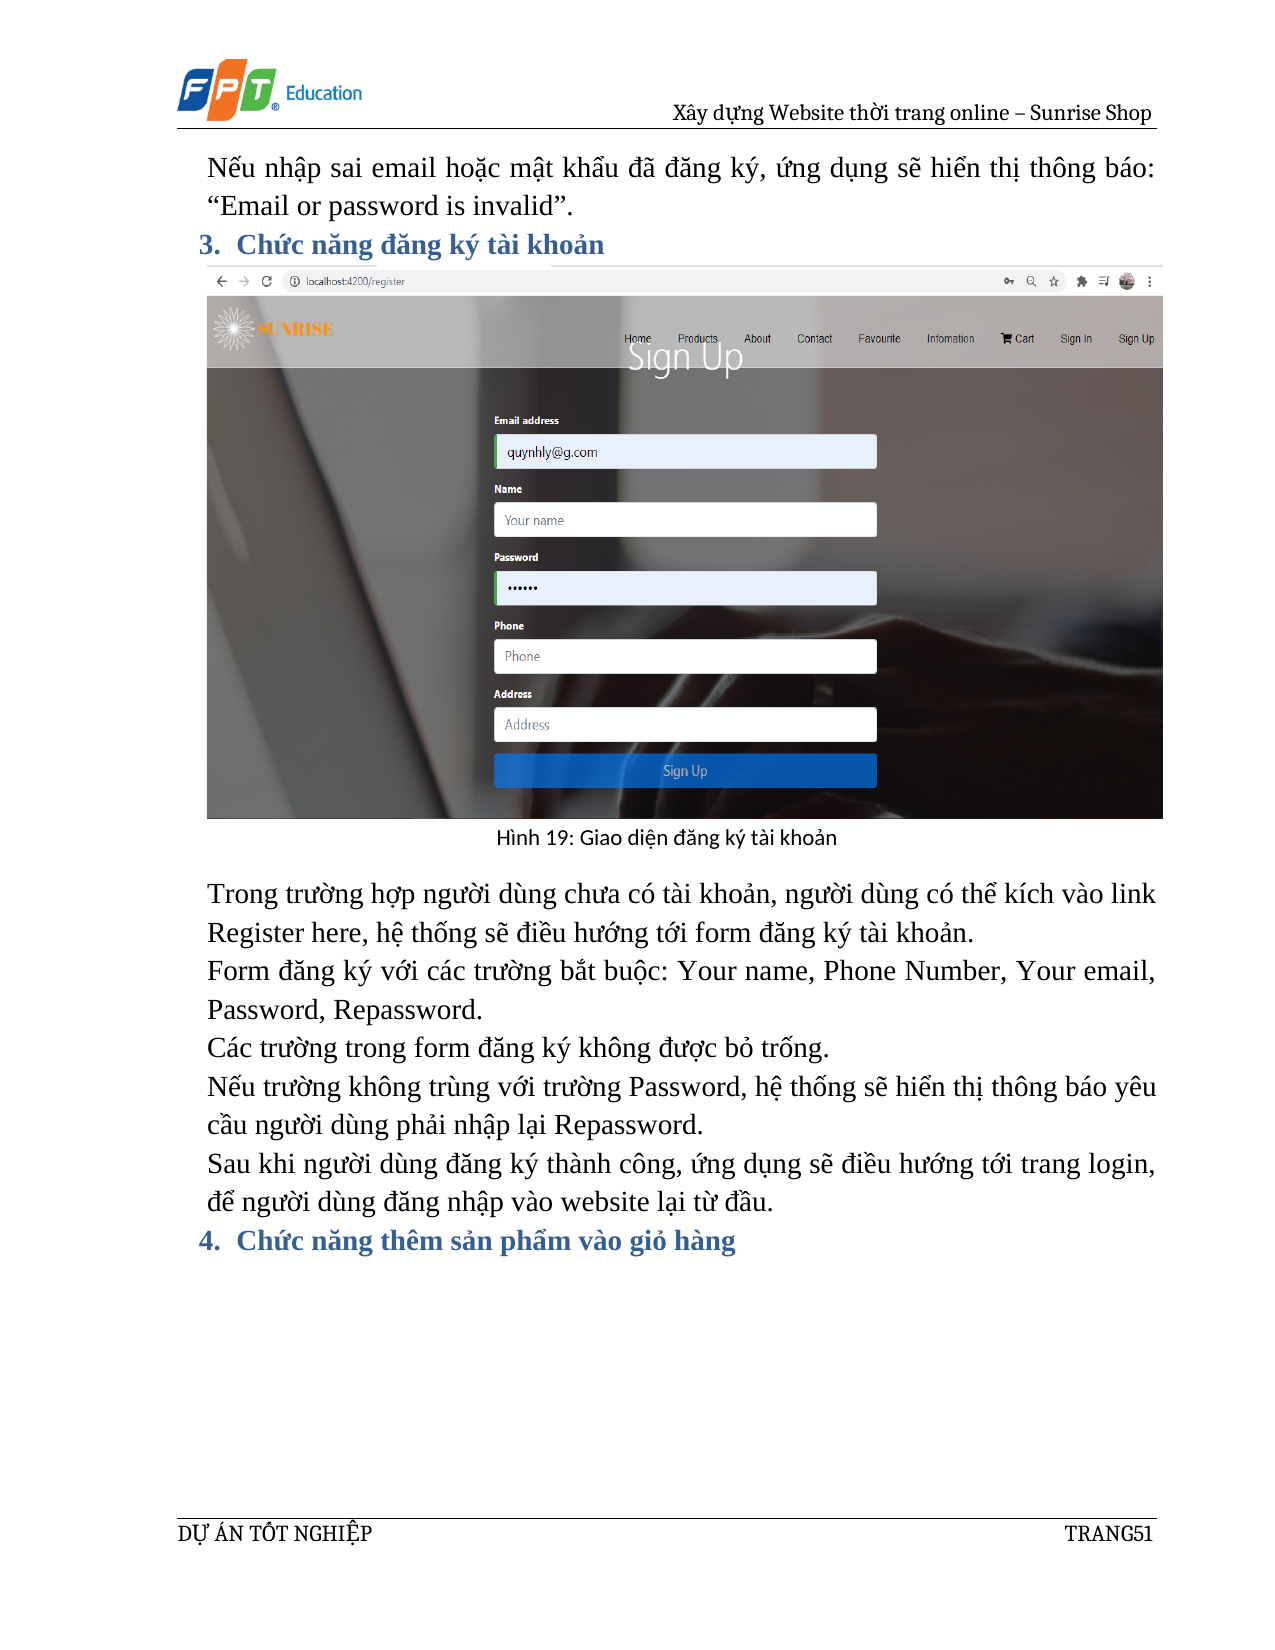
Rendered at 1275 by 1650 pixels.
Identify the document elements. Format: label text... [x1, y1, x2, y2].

text Nếu trường không trùng với trường Password, hệ thống sẽ hiển thị thông báo yêu cầu người dùng phải nhập lại Repassword. [207, 1069, 1157, 1141]
text Nếu nhập sai email hoặc mật khẩu đã đăng ký, ứng dụng sẽ hiển thị thông báo: “Email or password is invalid”. [207, 150, 1157, 222]
text Sau khi người dùng đăng ký thành công, ứng dụng sẽ điều hướng tới trang login, để người dùng đăng nhập vào website lại từ đầu. [207, 1146, 1157, 1218]
list Chức năng đăng ký tài khoản [199, 227, 1157, 261]
text Trong trường hợp người dùng chưa có tài khoản, người dùng có thể kích vào link Register here, hệ thống sẽ điều hướng tới form đăng ký tài khoản. [207, 876, 1157, 948]
text Hình 19: Giao diện đăng ký tài khoản [177, 823, 1157, 851]
list Chức năng thêm sản phẩm vào giỏ hàng [199, 1223, 1157, 1257]
picture [177, 59, 364, 121]
text Các trường trong form đăng ký không được bỏ trống. [207, 1030, 1157, 1064]
text Form đăng ký với các trường bắt buộc: Your name, Phone Number, Your email, Password, Repassword. [207, 953, 1157, 1025]
picture [206, 265, 1163, 819]
